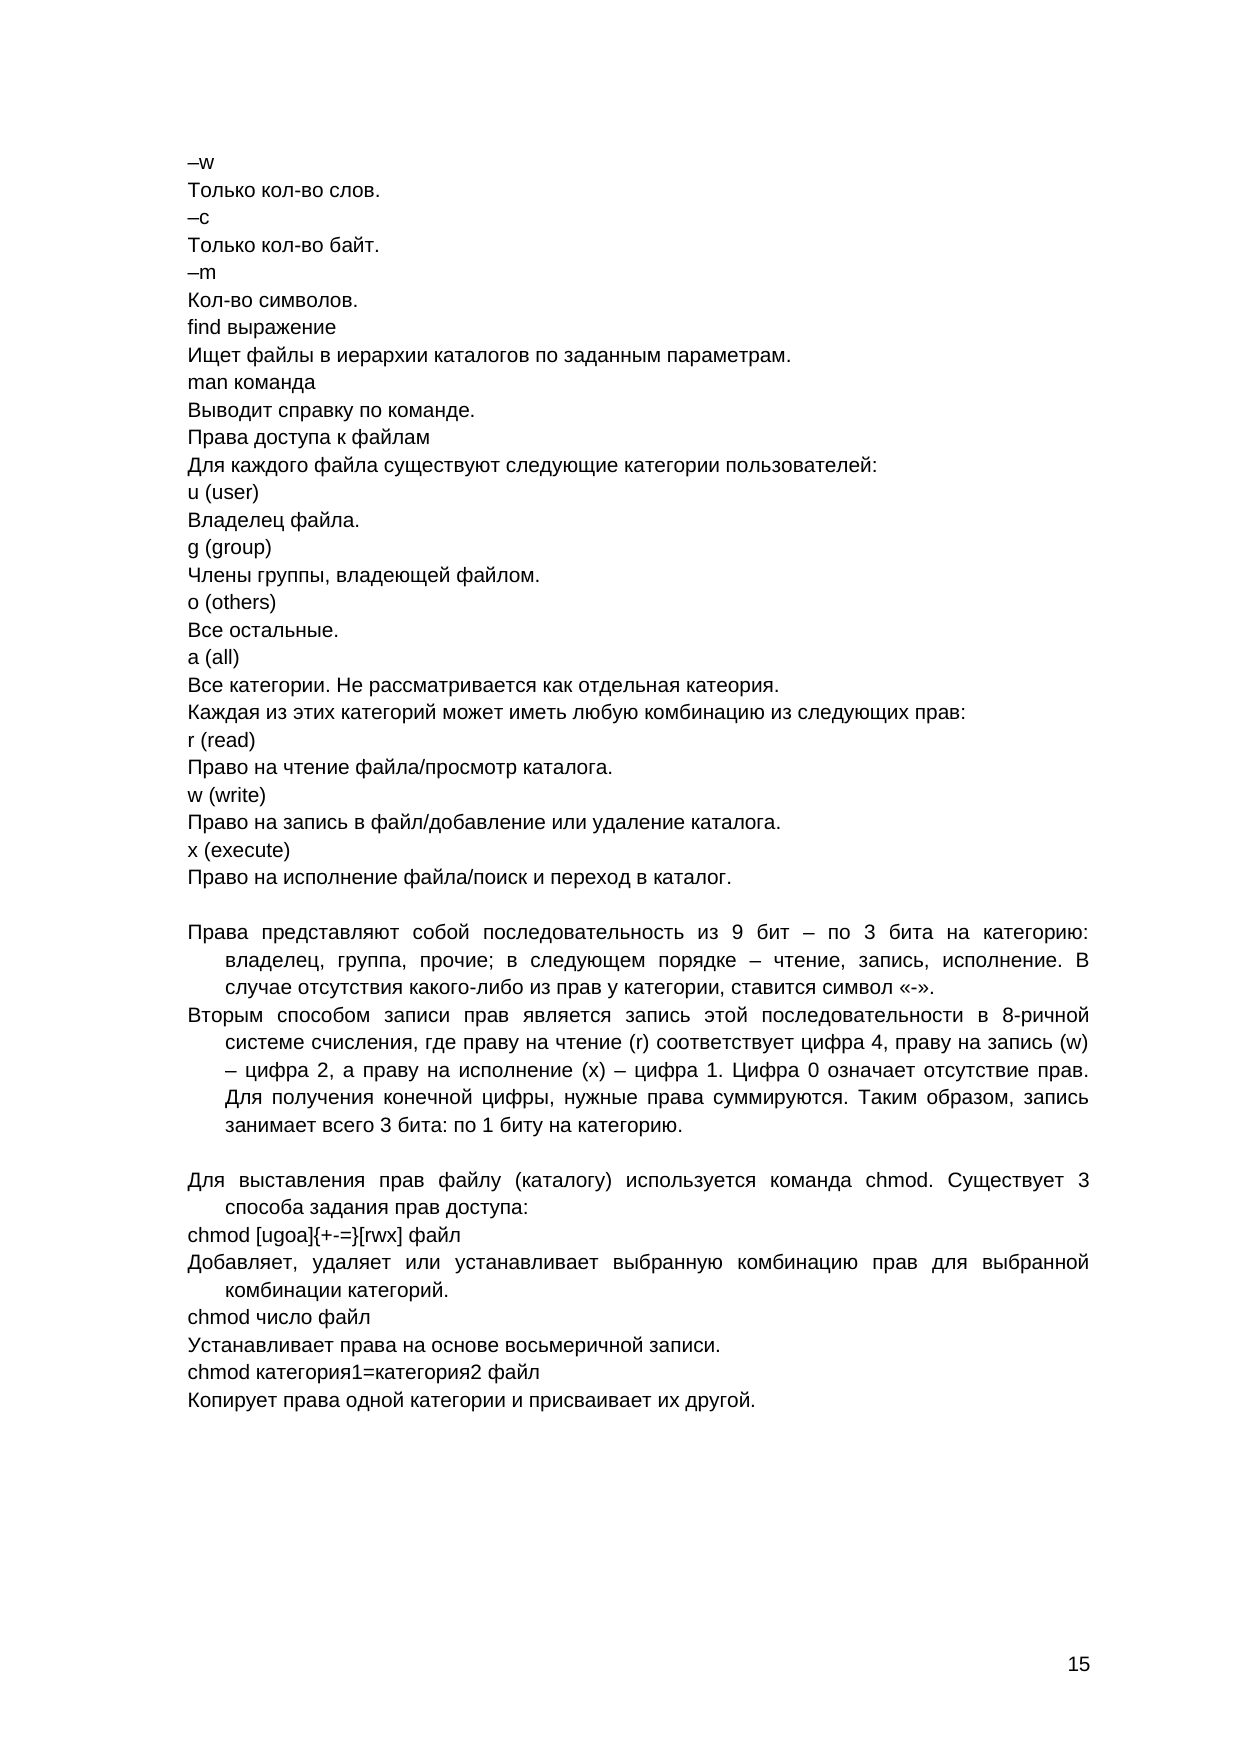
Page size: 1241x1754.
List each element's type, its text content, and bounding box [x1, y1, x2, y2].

text Ищет файлы в иерархии каталогов по заданным параметрам. [187, 342, 1090, 366]
text –c [187, 205, 1090, 229]
text x (execute) [187, 837, 1090, 861]
text Право на исполнение файла/поиск и переход в каталог. [187, 865, 1090, 889]
text Добавляет, удаляет или устанавливает выбранную комбинацию прав для выбранной комбинации категорий. [187, 1250, 1090, 1301]
text Право на запись в файл/добавление или удаление каталога. [187, 810, 1090, 834]
text o (others) [187, 590, 1090, 614]
text g (group) [187, 535, 1090, 559]
text chmod [ugoa]{+-=}[rwx] файл [187, 1222, 1090, 1246]
text Право на чтение файла/просмотр каталога. [187, 755, 1090, 779]
text Для выставления прав файлу (каталогу) используется команда chmod. Существует 3 способа задания прав доступа: [187, 1167, 1090, 1219]
text Устанавливает права на основе восьмеричной записи. [187, 1332, 1090, 1356]
text w (write) [187, 782, 1090, 806]
text Копирует права одной категории и присваивает их другой. [187, 1387, 1090, 1411]
text Вторым способом записи прав является запись этой последовательности в 8-ричной системе счисления, где праву на чтение (r) соответствует цифра 4, праву на запись (w) – цифра 2, а праву на исполнение (x) – цифра 1. Цифра 0 означает отсутствие прав. Для получения конечной цифры, нужные права суммируются. Таким образом, запись занимает всего 3 бита: по 1 биту на категорию. [187, 1002, 1090, 1136]
text r (read) [187, 727, 1090, 751]
text Для каждого файла существуют следующие категории пользователей: [187, 452, 1090, 476]
text Права представляют собой последовательность из 9 бит – по 3 бита на категорию: владелец, группа, прочие; в следующем порядке – чтение, запись, исполнение. В случае отсутствия какого-либо из прав у категории, ставится символ «-». [187, 920, 1090, 999]
text a (all) [187, 645, 1090, 669]
text chmod категория1=категория2 файл [187, 1360, 1090, 1384]
text Кол-во символов. [187, 287, 1090, 311]
text find выражение [187, 315, 1090, 339]
text Каждая из этих категорий может иметь любую комбинацию из следующих прав: [187, 700, 1090, 724]
text Все остальные. [187, 617, 1090, 641]
text u (user) [187, 480, 1090, 504]
text chmod число файл [187, 1305, 1090, 1329]
text –w [187, 150, 1090, 174]
text Права доступа к файлам [187, 425, 1090, 449]
text Все категории. Не рассматривается как отдельная катеория. [187, 672, 1090, 696]
text man команда [187, 370, 1090, 394]
text Выводит справку по команде. [187, 397, 1090, 421]
text Члены группы, владеющей файлом. [187, 562, 1090, 586]
text Только кол-во байт. [187, 232, 1090, 256]
text Только кол-во слов. [187, 177, 1090, 201]
text Владелец файла. [187, 507, 1090, 531]
text –m [187, 260, 1090, 284]
